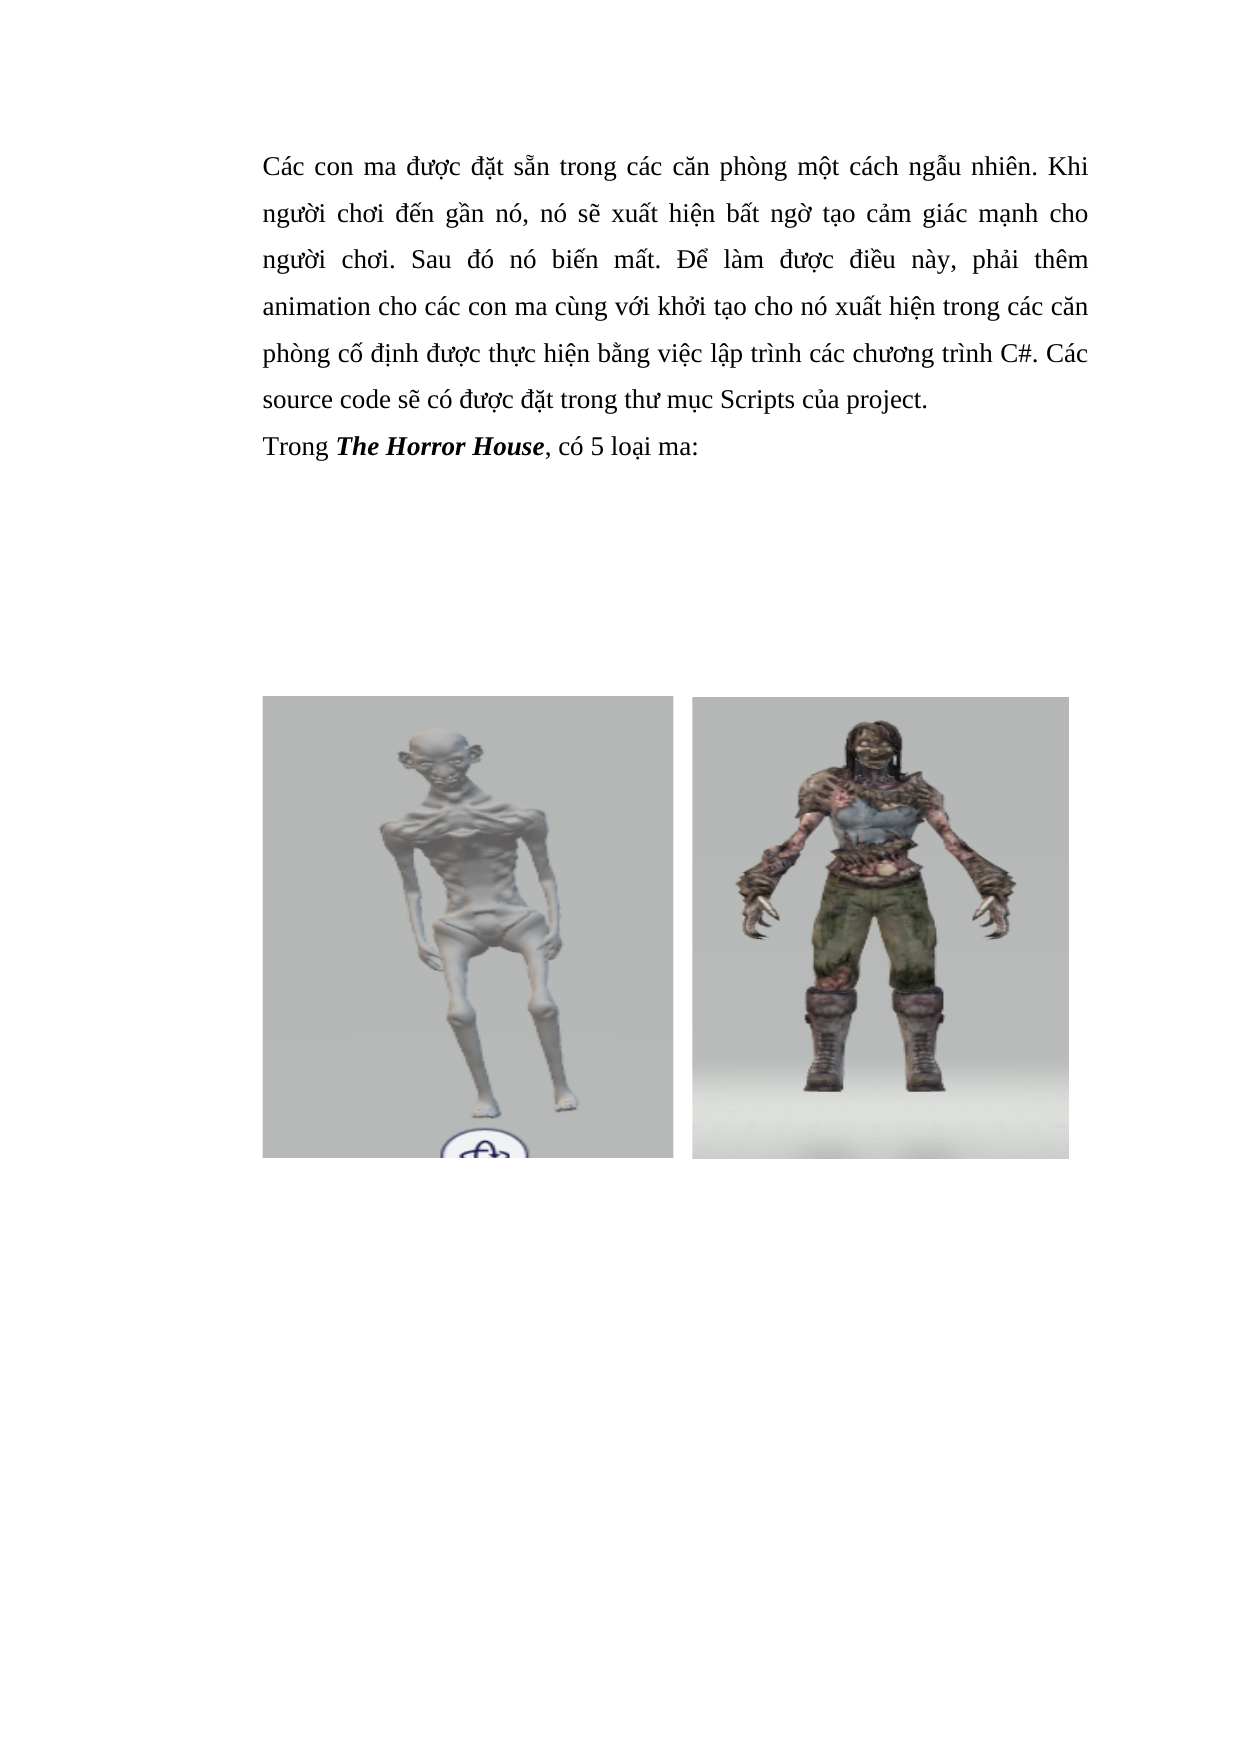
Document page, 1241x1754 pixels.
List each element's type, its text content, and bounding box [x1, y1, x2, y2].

picture [692, 697, 1069, 1159]
picture [262, 696, 674, 1158]
list Trong The Horror House, có 5 loại ma: [262, 430, 1090, 461]
list Các con ma được đặt sẵn trong các căn phòng một cách ngẫu nhiên. Khi người chơi đến gần nó, nó sẽ xuất hiện bất ngờ tạo cảm giác mạnh cho người chơi. Sau đó nó biến mất. Để làm được điều này, phải thêm animation cho các con ma cùng với khởi tạo cho nó xuất hiện trong các căn phòng cố định được thực hiện bằng việc lập trình các chương trình C#. Các source code sẽ có được đặt trong thư mục Scripts của project. [262, 150, 1090, 414]
